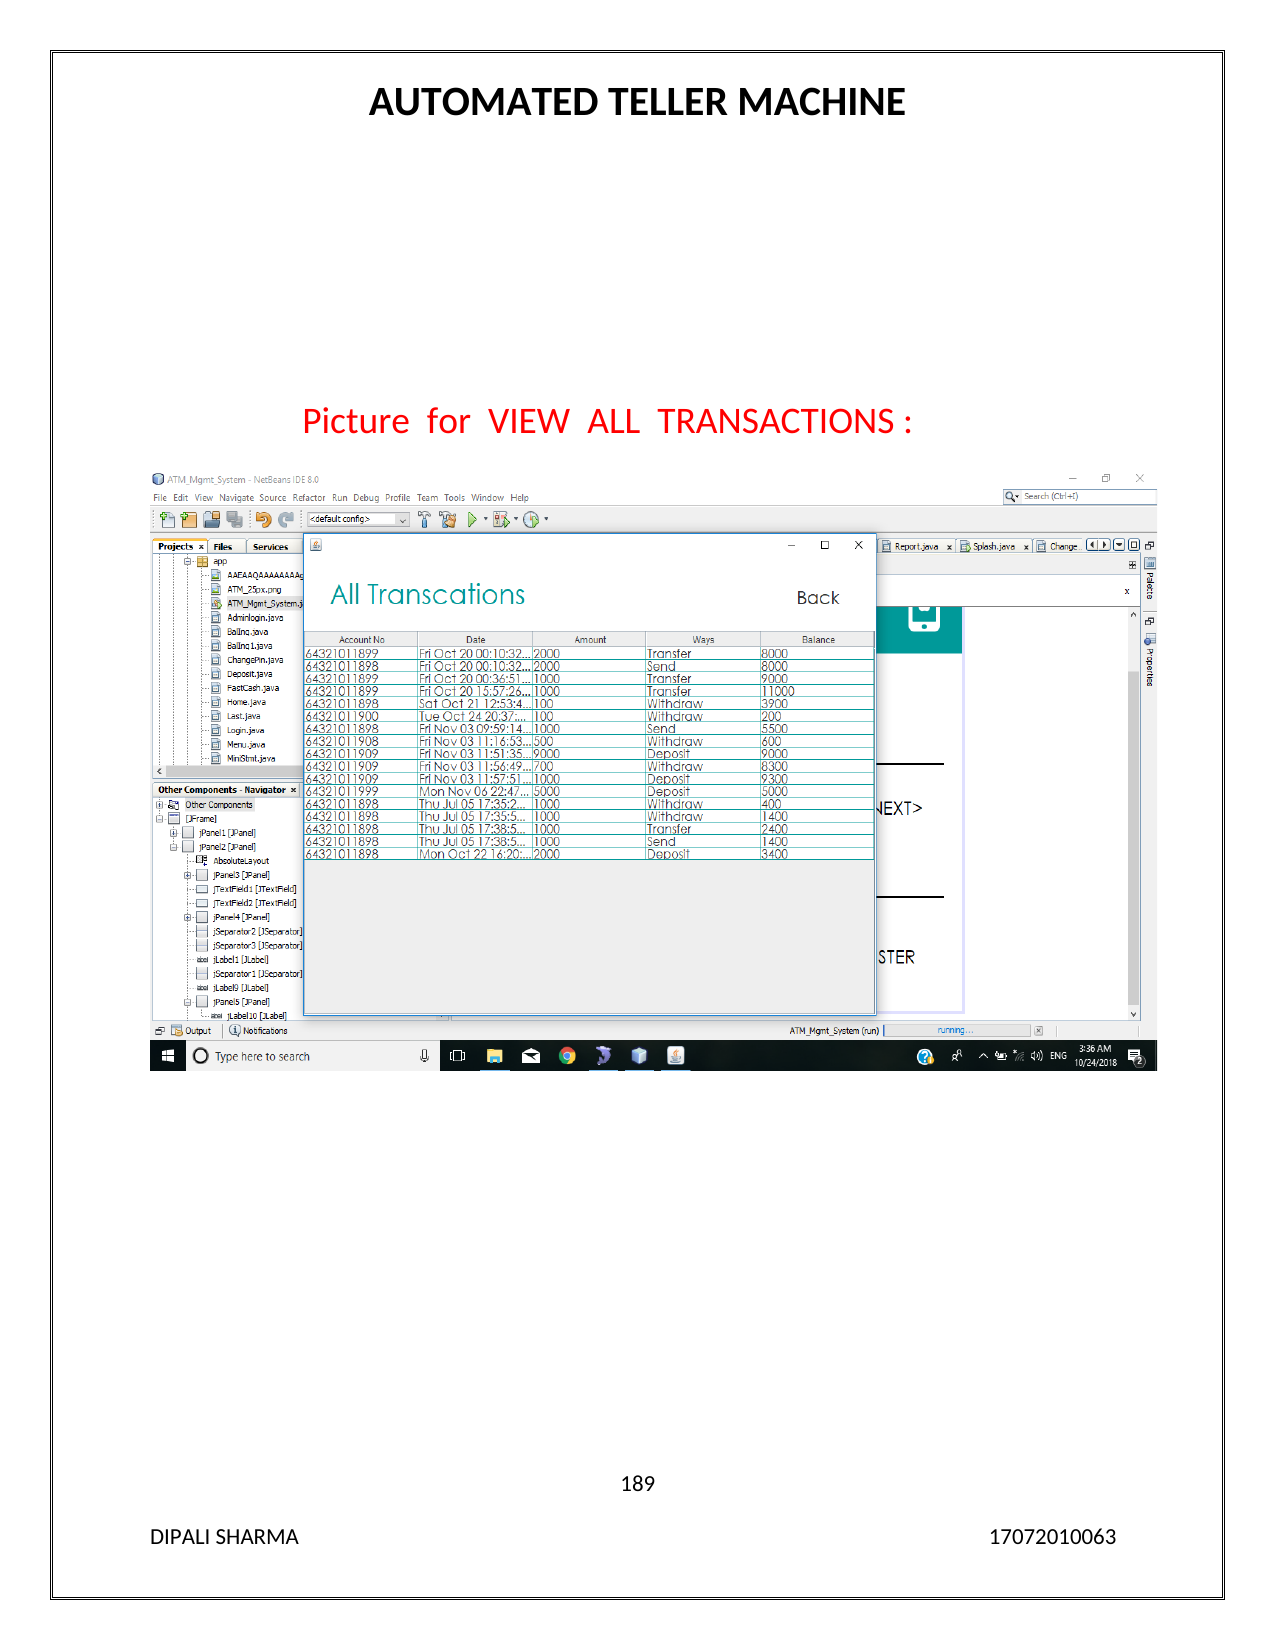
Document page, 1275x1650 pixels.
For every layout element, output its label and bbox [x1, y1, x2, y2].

picture [150, 470, 1158, 1071]
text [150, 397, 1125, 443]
